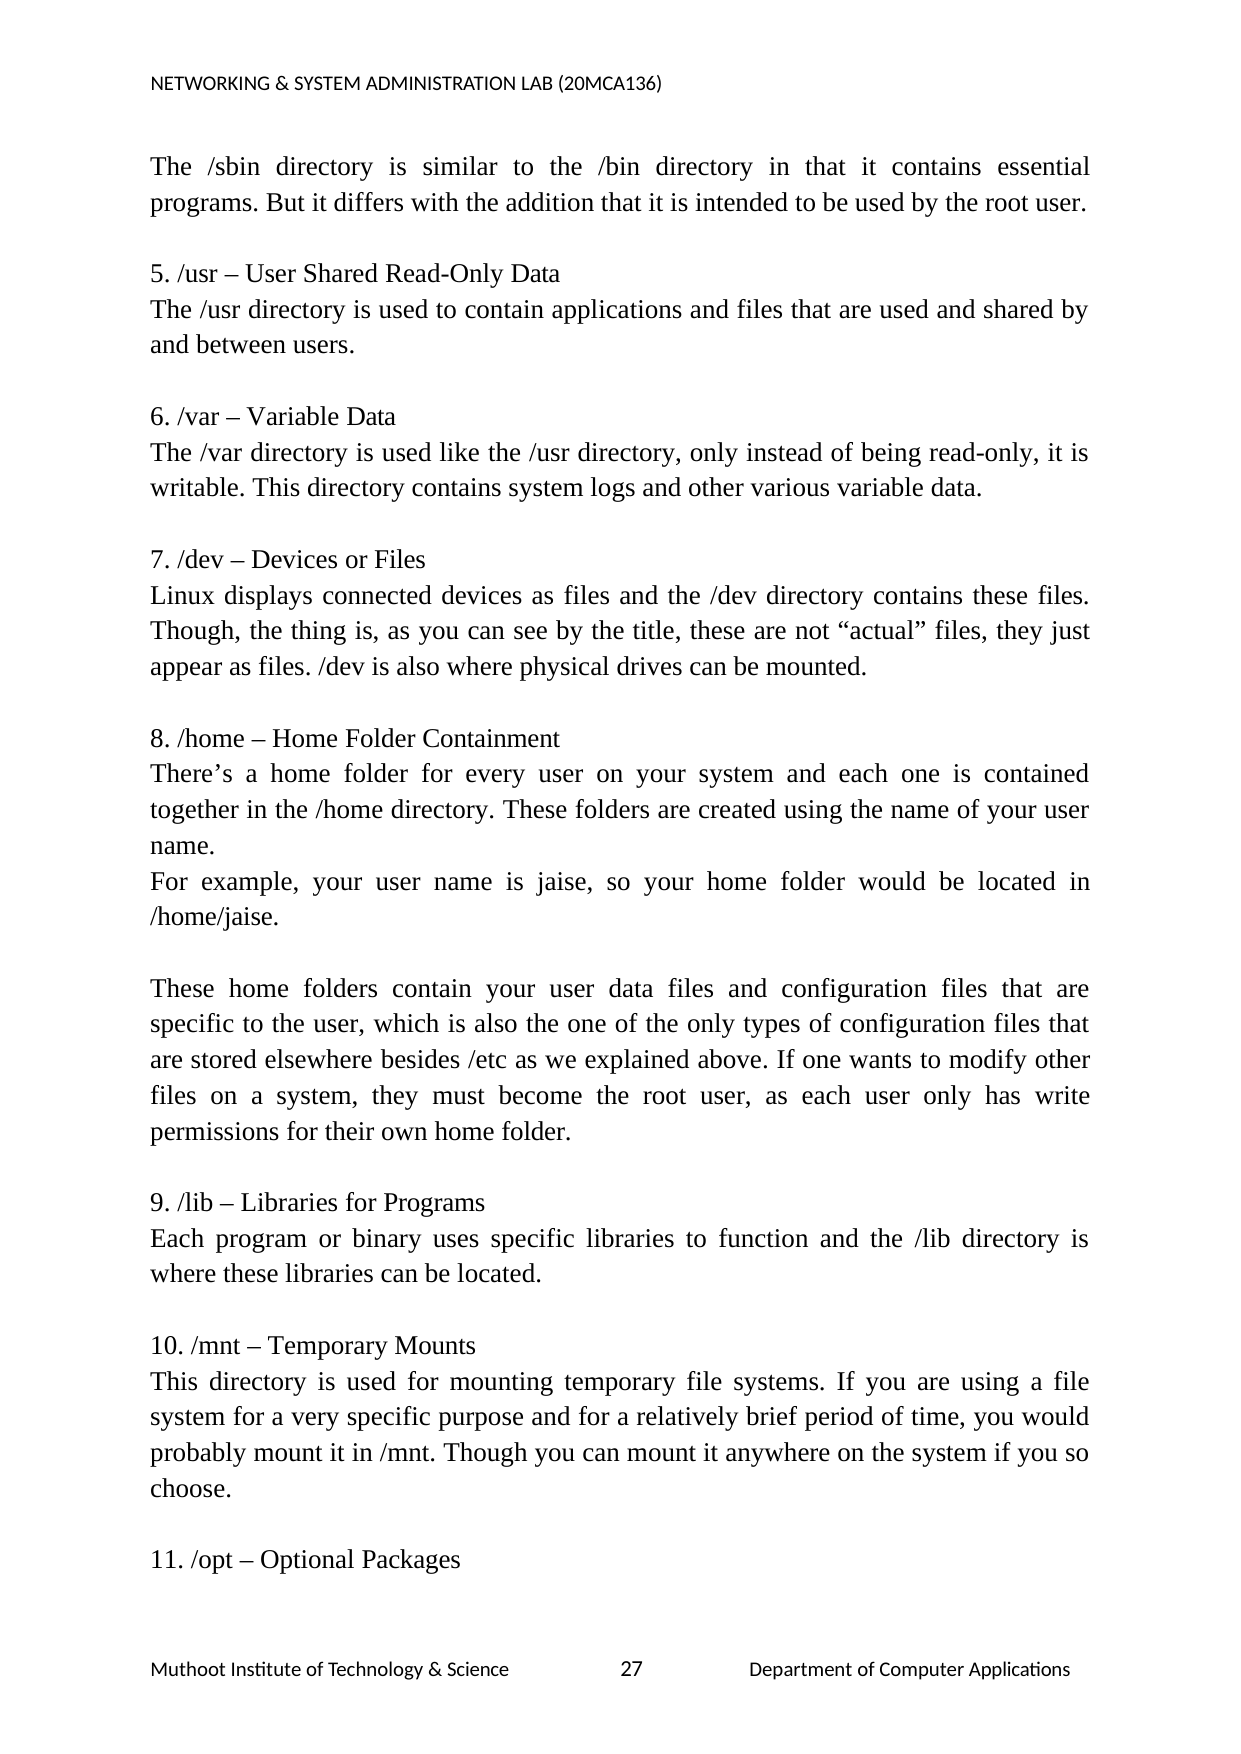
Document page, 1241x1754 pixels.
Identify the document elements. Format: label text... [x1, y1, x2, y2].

text 8. /home – Home Folder Containment [150, 722, 1090, 753]
text 5. /usr – User Shared Read-Only Data [150, 257, 1090, 288]
text Each program or binary uses specific libraries to function and the /lib directory is where these libraries can be located. [150, 1222, 1090, 1289]
text The /var directory is used like the /usr directory, only instead of being read-only, it is writable. This directory contains system logs and other various variable data. [150, 436, 1090, 503]
text Linux displays connected devices as files and the /dev directory contains these files. Though, the thing is, as you can see by the title, these are not “actual” files, they just appear as files. /dev is also where physical drives can be mounted. [150, 579, 1090, 681]
text There’s a home folder for every user on your system and each one is contained together in the /home directory. These folders are created using the name of your user name. [150, 757, 1090, 860]
text The /sbin directory is similar to the /bin directory in that it contains essential programs. But it differs with the addition that it is intended to be used by the root user. [150, 150, 1090, 217]
text The /usr directory is used to contain applications and files that are used and shared by and between users. [150, 293, 1090, 360]
text For example, your user name is jaise, so your home folder would be located in /home/jaise. [150, 864, 1090, 931]
text These home folders contain your user data files and configuration files that are specific to the user, which is also the one of the only types of configuration files that are stored elsewhere besides /etc as we explained above. If one wants to modify other files on a system, they must become the root user, as each user only has write permissions for their own home folder. [150, 972, 1090, 1146]
text This directory is used for mounting temporary file systems. If you are using a file system for a very specific purpose and for a relatively brief period of time, you would probably mount it in /mnt. Though you can mount it anywhere on the system if you so choose. [150, 1365, 1090, 1503]
text 6. /var – Variable Data [150, 400, 1090, 431]
text 10. /mnt – Temporary Mounts [150, 1329, 1090, 1360]
text 7. /dev – Devices or Files [150, 543, 1090, 574]
text 9. /lib – Libraries for Programs [150, 1186, 1090, 1217]
text 11. /opt – Optional Packages [150, 1543, 1090, 1574]
